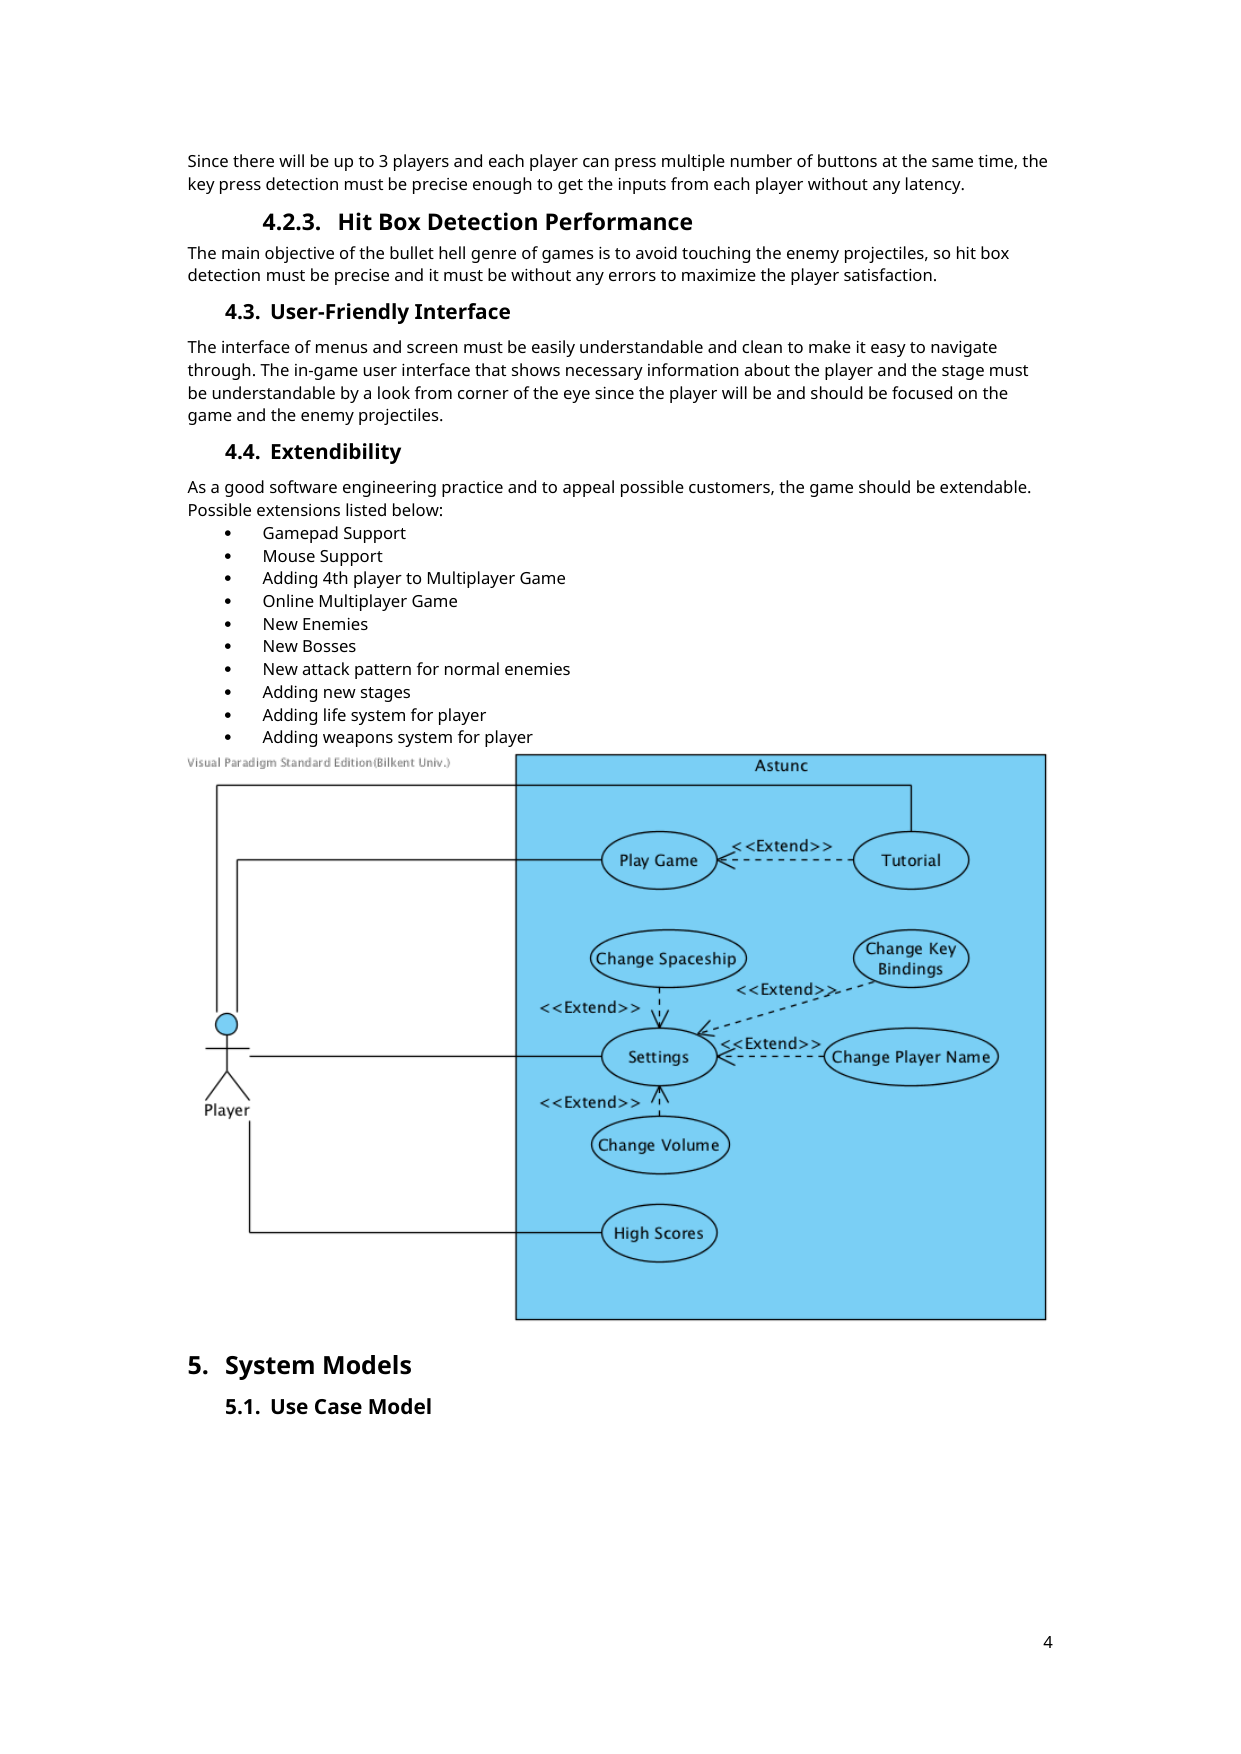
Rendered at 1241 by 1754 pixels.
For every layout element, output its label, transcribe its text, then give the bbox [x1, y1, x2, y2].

text Since there will be up to 3 players and each player can press multiple number of buttons at the same time, the key press detection must be precise enough to get the inputs from each player without any latency. [187, 150, 1053, 195]
list Adding life system for player [225, 703, 1053, 726]
subtitle Use Case Model [225, 1392, 1053, 1421]
list Adding new stages [225, 680, 1053, 703]
list Gamepad Support [225, 521, 1053, 544]
picture [187, 752, 1053, 1327]
text The interface of menus and screen must be easily understandable and clean to make it easy to navigate through. The in-game user interface that shows necessary information about the player and the stage must be understandable by a look from corner of the eye since the player will be and should be focused on the game and the enemy projectiles. [187, 336, 1053, 427]
list Online Multiplayer Game [225, 589, 1053, 612]
subtitle User-Friendly Interface [225, 297, 1053, 326]
subtitle System Models [187, 1327, 1053, 1382]
subtitle Hit Box Detection Performance [262, 206, 1053, 237]
list New Bosses [225, 635, 1053, 658]
text As a good software engineering practice and to appeal possible customers, the game should be extendable. Possible extensions listed below: [187, 476, 1053, 521]
list Mouse Support [225, 544, 1053, 567]
list Adding 4th player to Multiplayer Game [225, 567, 1053, 589]
list Adding weapons system for player [225, 726, 1053, 748]
subtitle Extendibility [225, 437, 1053, 466]
text The main objective of the bullet hell genre of games is to avoid touching the enemy projectiles, so hit box detection must be precise and it must be without any errors to maximize the player satisfaction. [187, 241, 1053, 287]
list New attack pattern for normal enemies [225, 658, 1053, 680]
list New Enemies [225, 612, 1053, 635]
